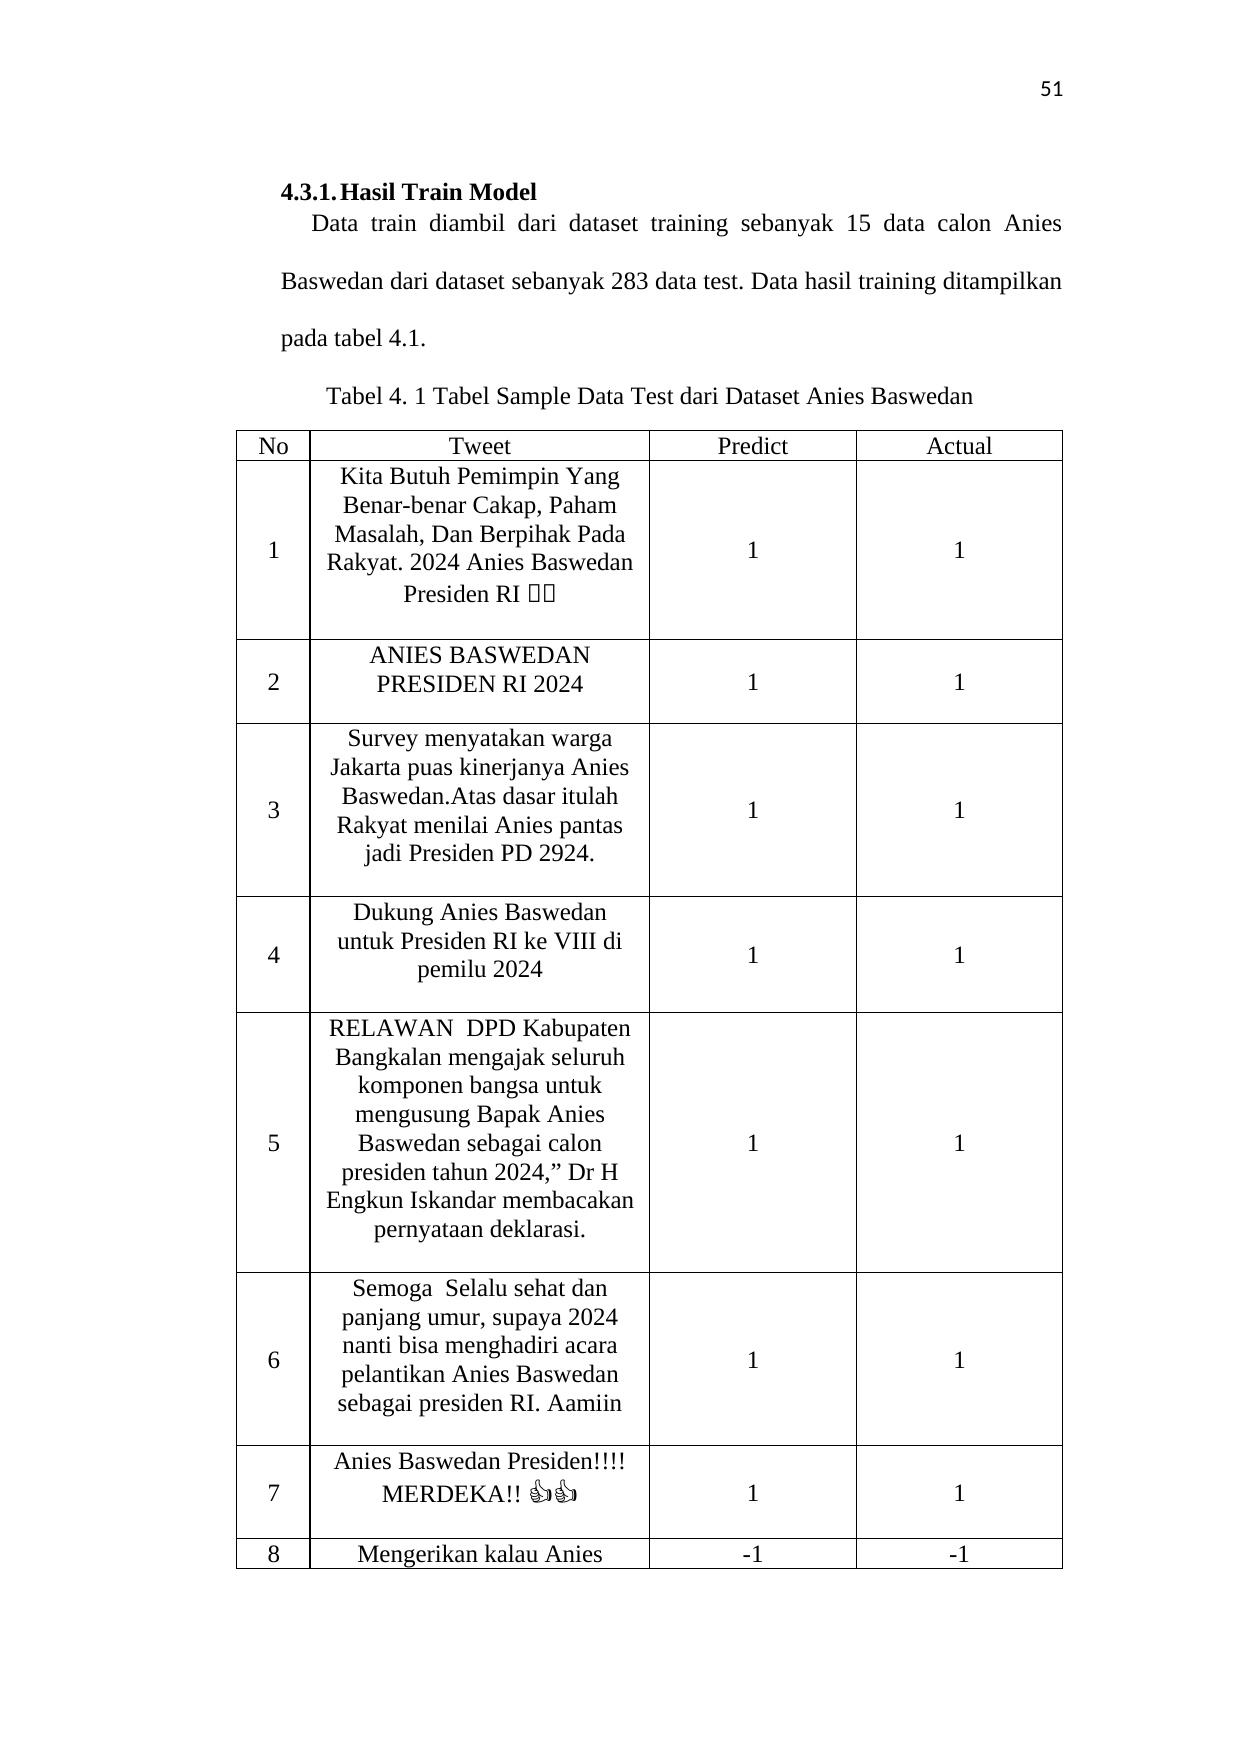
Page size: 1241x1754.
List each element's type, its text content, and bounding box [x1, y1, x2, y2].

table_cell 1 [650, 724, 856, 896]
table_cell 1 [857, 724, 1062, 896]
table_cell 1 [650, 640, 856, 722]
table_cell 1 [650, 1013, 856, 1272]
table_cell 2 [237, 640, 309, 722]
table_header Tweet [311, 431, 649, 460]
table_cell 1 [857, 640, 1062, 722]
table_cell Semoga Selalu sehat dan panjang umur, supaya 2024 nanti bisa menghadiri acara pelantikan Anies Baswedan sebagai presiden RI. Aamiin [311, 1273, 649, 1445]
text Data train diambil dari dataset training sebanyak 15 data calon Anies Baswedan dari dataset sebanyak 283 data test. Data hasil training ditampilkan pada tabel 4.1. [281, 208, 1063, 352]
table_cell 1 [857, 461, 1062, 639]
table_cell 1 [857, 1446, 1062, 1538]
text Tabel 4. 1 Tabel Sample Data Test dari Dataset Anies Baswedan [236, 381, 1063, 409]
table_header Predict [650, 431, 856, 460]
table_cell 1 [650, 897, 856, 1012]
table_cell 1 [857, 1273, 1062, 1445]
table_cell ANIES BASWEDAN PRESIDEN RI 2024 [311, 640, 649, 722]
table_header Actual [857, 431, 1062, 460]
table_cell Survey menyatakan warga Jakarta puas kinerjanya Anies Baswedan.Atas dasar itulah Rakyat menilai Anies pantas jadi Presiden PD 2924. [311, 724, 649, 896]
table_cell Kita Butuh Pemimpin Yang Benar-benar Cakap, Paham Masalah, Dan Berpihak Pada Rakyat. 2024 Anies Baswedan Presiden RI 🇮🇩 [311, 461, 649, 639]
table_cell RELAWAN DPD Kabupaten Bangkalan mengajak seluruh komponen bangsa untuk mengusung Bapak Anies Baswedan sebagai calon presiden tahun 2024,” Dr H Engkun Iskandar membacakan pernyataan deklarasi. [311, 1013, 649, 1272]
table_cell 1 [857, 897, 1062, 1012]
table_cell 1 [857, 1013, 1062, 1272]
table_cell 4 [237, 897, 309, 1012]
table_cell 3 [237, 724, 309, 896]
table_cell -1 [857, 1539, 1062, 1568]
table_cell 1 [237, 461, 309, 639]
table_cell 1 [650, 1273, 856, 1445]
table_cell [311, 1539, 649, 1568]
table_cell 1 [650, 461, 856, 639]
table_cell 1 [650, 1446, 856, 1538]
table_cell 5 [237, 1013, 309, 1272]
table_cell 8 [237, 1539, 309, 1568]
table_cell 6 [237, 1273, 309, 1445]
table_cell 7 [237, 1446, 309, 1538]
table_cell Dukung Anies Baswedan untuk Presiden RI ke VIII di pemilu 2024 [311, 897, 649, 1012]
table_cell Anies Baswedan Presiden!!!! MERDEKA!! 👍👍 [311, 1446, 649, 1538]
table_header No [237, 431, 309, 460]
subtitle Hasil Train Model [281, 177, 1063, 206]
table_cell -1 [650, 1539, 856, 1568]
